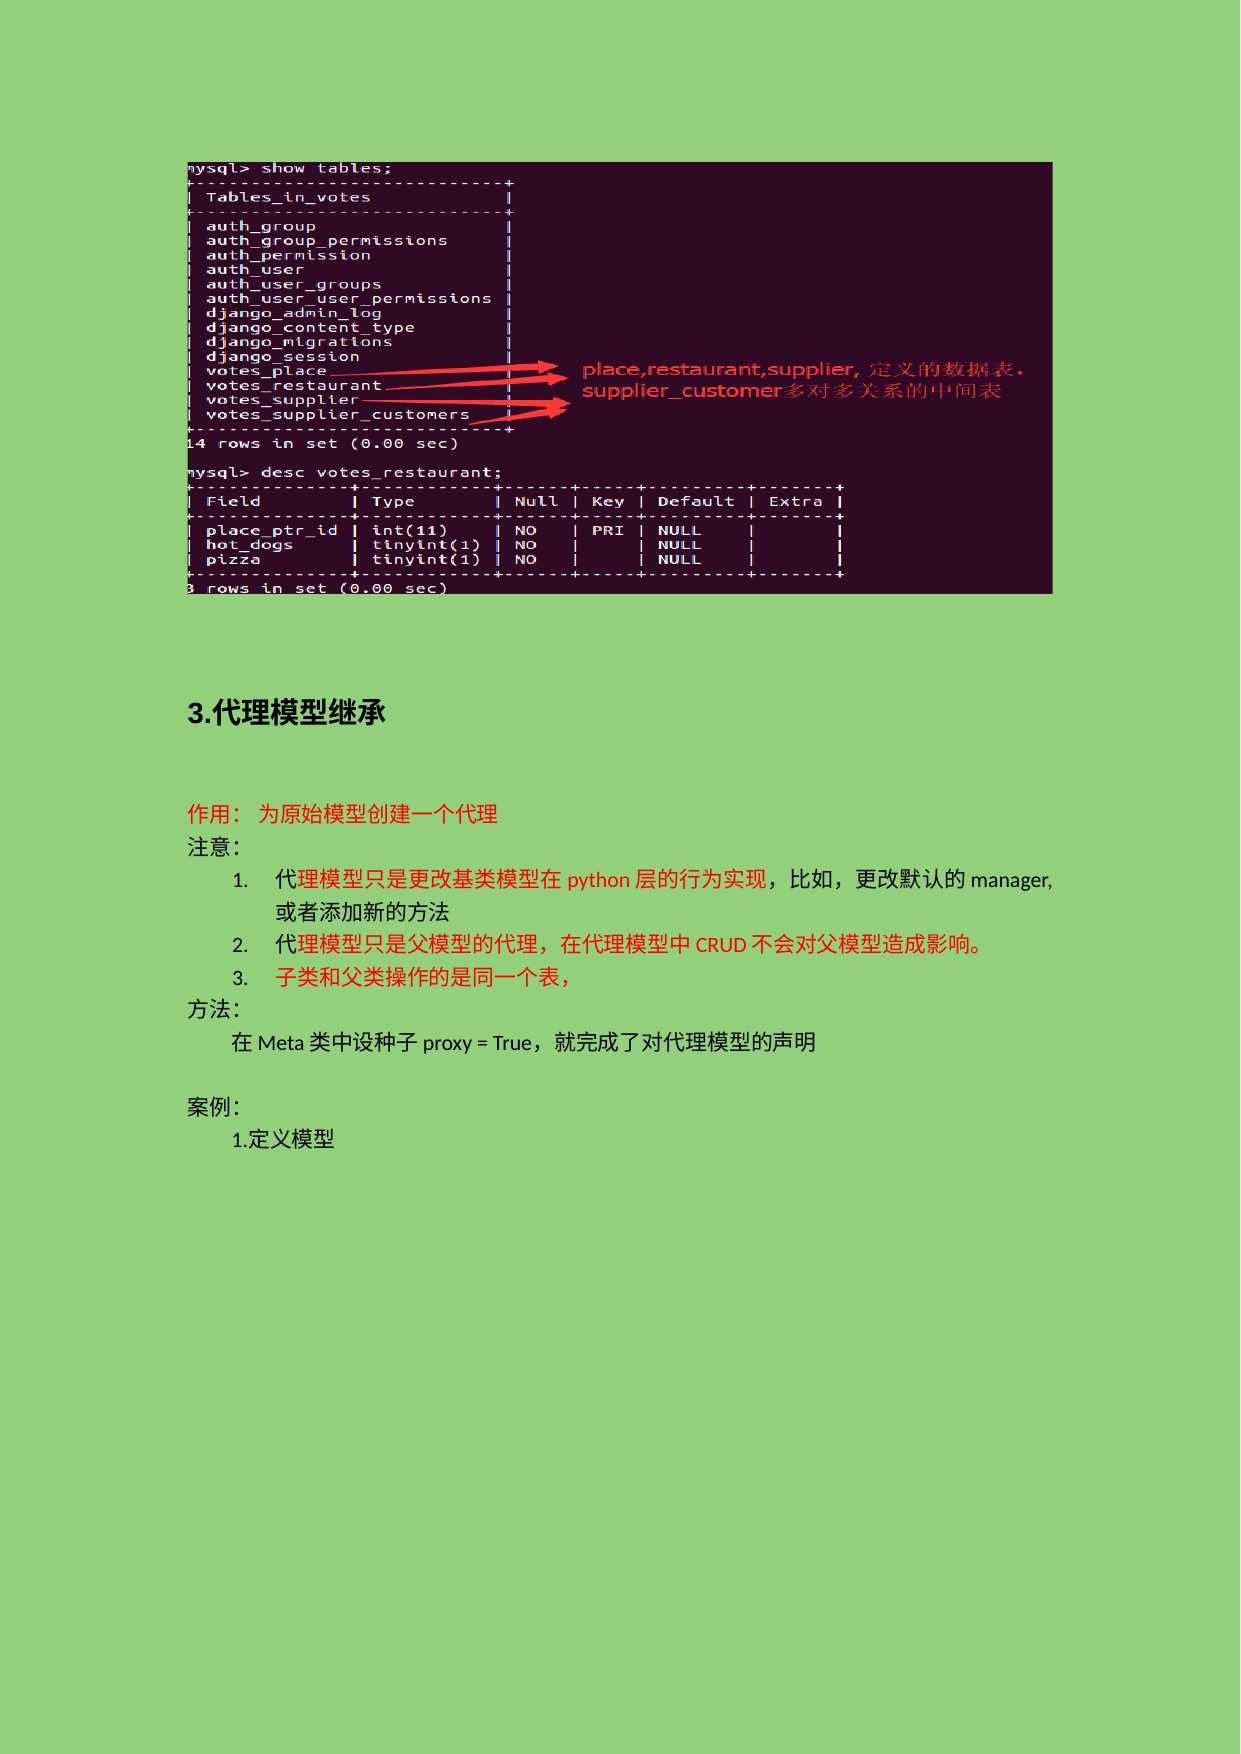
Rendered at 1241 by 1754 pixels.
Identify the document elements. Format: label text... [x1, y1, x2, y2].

list 代理模型只是更改基类模型在python层的行为实现，比如，更改默认的manager,或者添加新的方法 [232, 862, 1053, 927]
list 代理模型只是父模型的代理，在代理模型中CRUD不会对父模型造成影响。 [232, 927, 1053, 959]
text 作用： 为原始模型创建一个代理 [187, 797, 1053, 829]
text 方法： [187, 992, 1053, 1024]
text 注意： [187, 829, 1053, 862]
picture [187, 162, 1053, 594]
text 在Meta类中设种子proxy = True，就完成了对代理模型的声明 [187, 1024, 1053, 1057]
text 案例： [187, 1089, 1053, 1122]
text 1.定义模型 [187, 1122, 1053, 1154]
list 子类和父类操作的是同一个表， [232, 959, 1053, 992]
subtitle 3.代理模型继承 [187, 679, 1053, 744]
